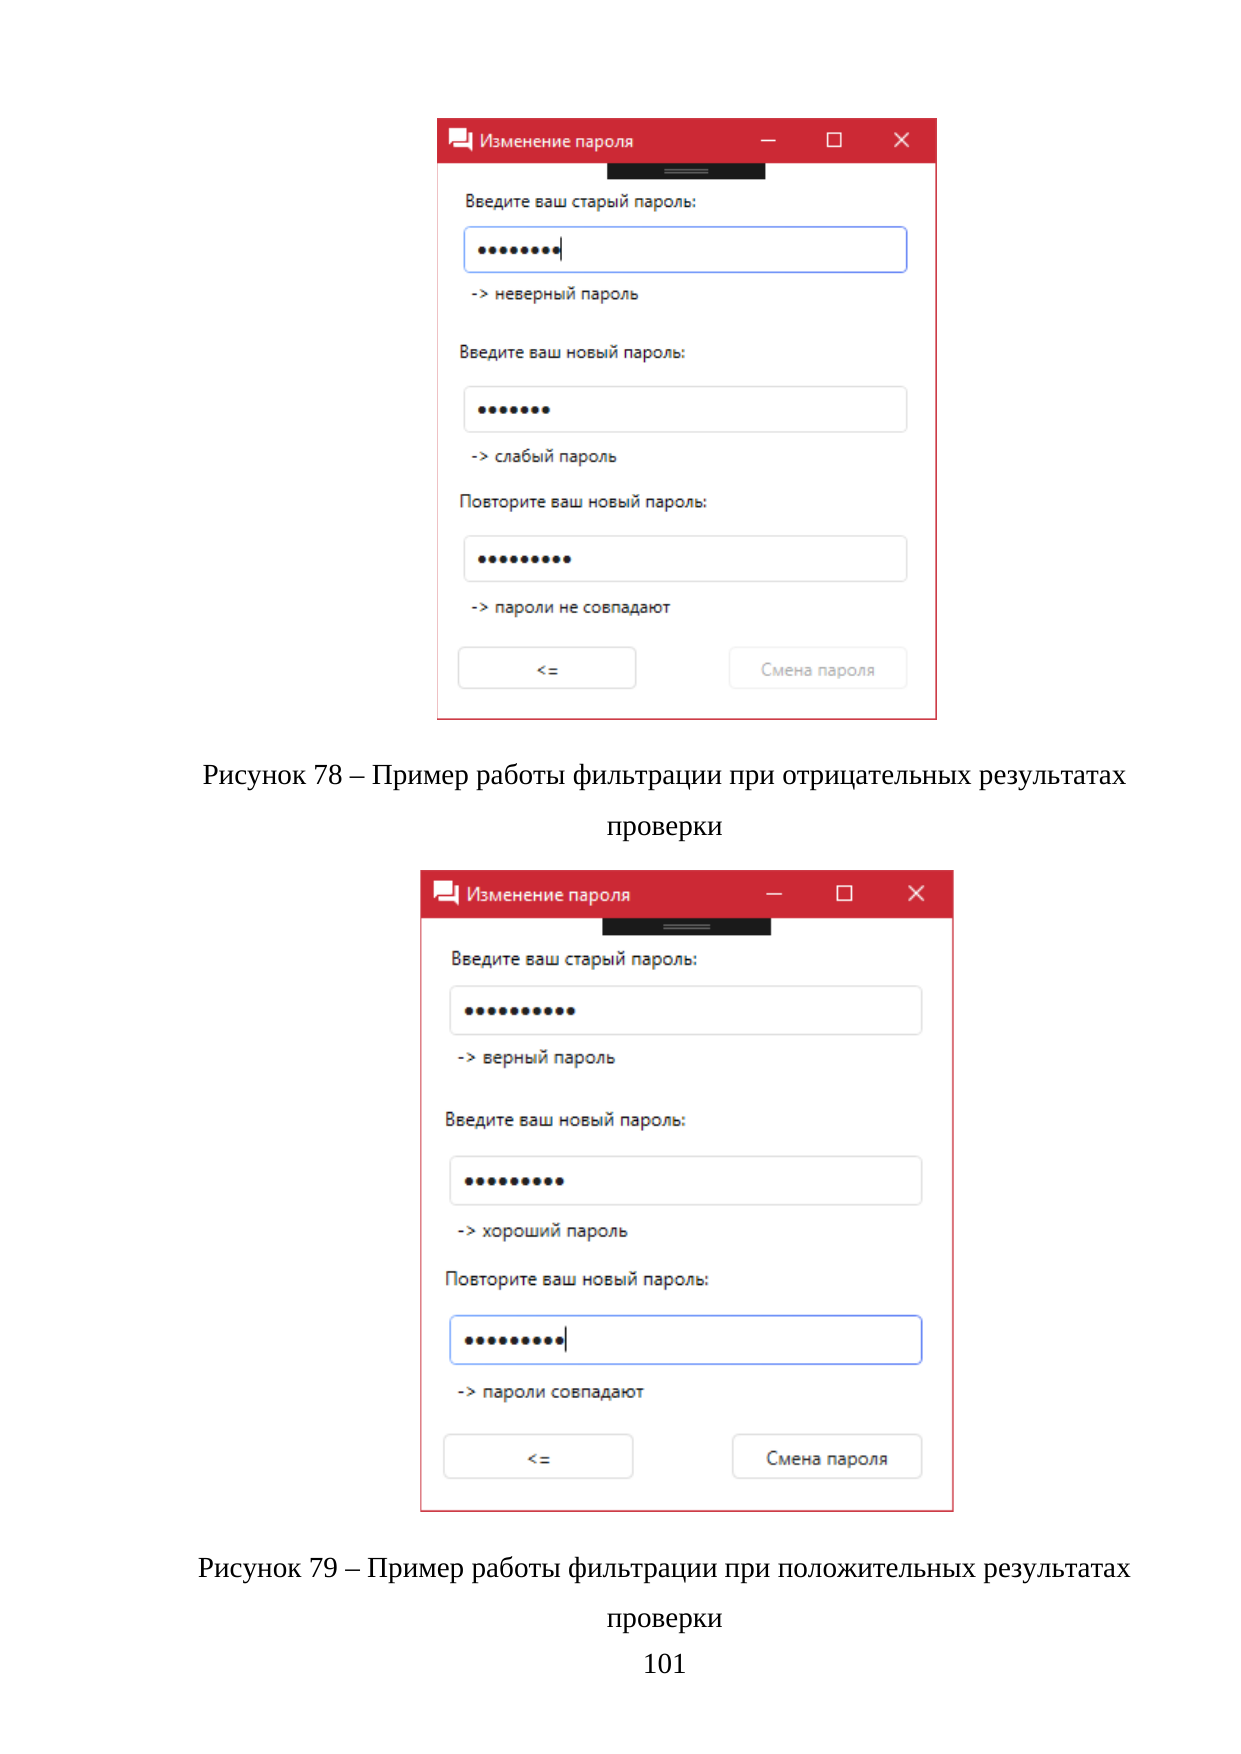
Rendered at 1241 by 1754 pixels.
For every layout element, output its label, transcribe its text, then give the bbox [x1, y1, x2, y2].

text Рисунок 79 – Пример работы фильтрации при положительных результатах проверки [177, 1550, 1152, 1633]
picture [437, 118, 937, 720]
picture [420, 870, 954, 1512]
text Рисунок 78 – Пример работы фильтрации при отрицательных результатах проверки [177, 757, 1152, 841]
